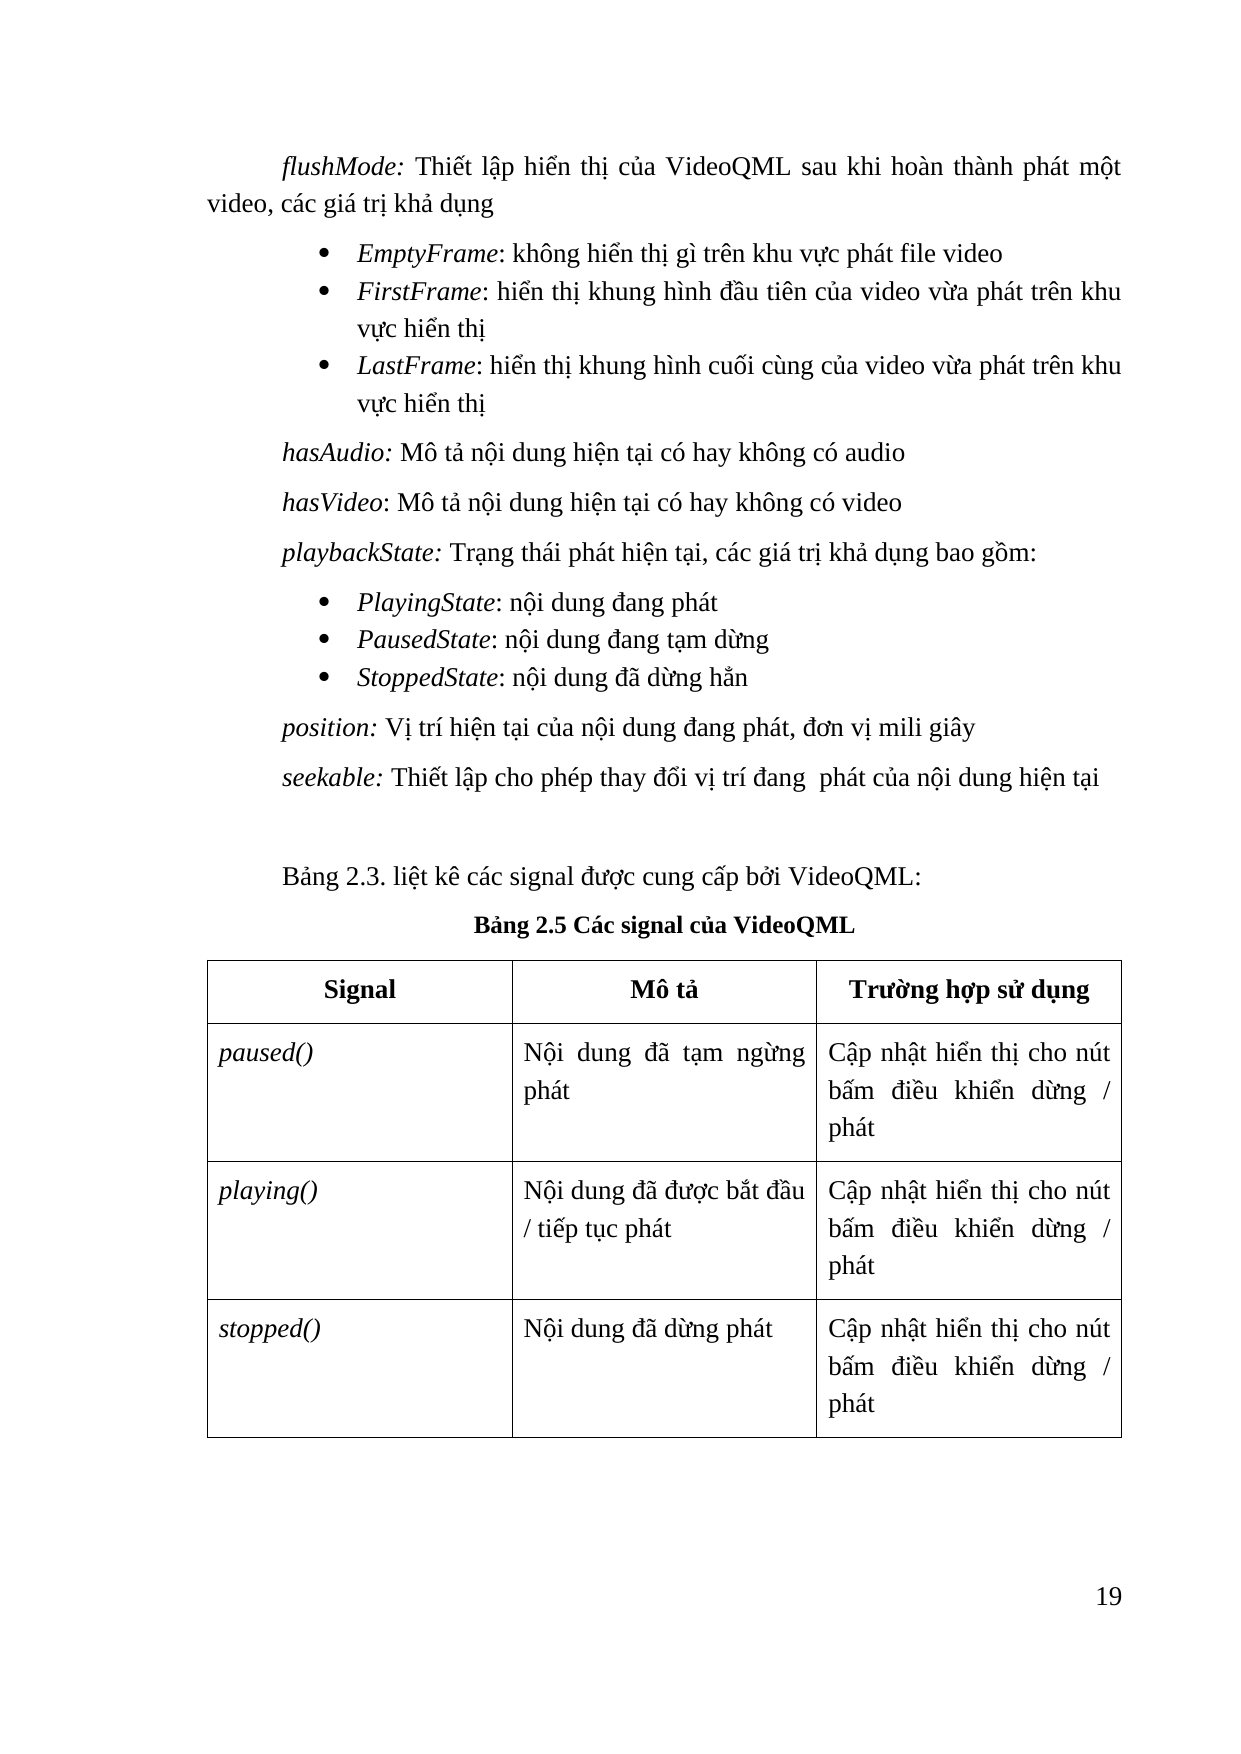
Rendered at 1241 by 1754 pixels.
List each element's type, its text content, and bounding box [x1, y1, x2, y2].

table_cell Cập nhật hiển thị cho nút bấm điều khiển dừng / phát [817, 1162, 1121, 1299]
table_cell paused() [208, 1024, 512, 1161]
table_cell playing() [208, 1162, 512, 1299]
table_cell Cập nhật hiển thị cho nút bấm điều khiển dừng / phát [817, 1024, 1121, 1161]
table_header Trường hợp sử dụng [817, 961, 1121, 1023]
text playbackState: Trạng thái phát hiện tại, các giá trị khả dụng bao gồm: [207, 536, 1122, 567]
text Bảng 2.3. liệt kê các signal được cung cấp bởi VideoQML: [207, 860, 1122, 891]
text position: Vị trí hiện tại của nội dung đang phát, đơn vị mili giây [207, 711, 1122, 742]
list EmptyFrame: không hiển thị gì trên khu vực phát file video [319, 237, 1122, 268]
table_cell Nội dung đã dừng phát [513, 1300, 816, 1437]
text seekable: Thiết lập cho phép thay đổi vị trí đang phát của nội dung hiện tại [207, 761, 1122, 792]
text flushMode: Thiết lập hiển thị của VideoQML sau khi hoàn thành phát một video, các giá trị khả dụng [207, 150, 1122, 218]
list PausedState: nội dung đang tạm dừng [319, 623, 1122, 654]
table_cell stopped() [208, 1300, 512, 1437]
list LastFrame: hiển thị khung hình cuối cùng của video vừa phát trên khu vực hiển thị [319, 349, 1122, 418]
table_cell Nội dung đã được bắt đầu / tiếp tục phát [513, 1162, 816, 1299]
table_cell Nội dung đã tạm ngừng phát [513, 1024, 816, 1161]
table_cell Cập nhật hiển thị cho nút bấm điều khiển dừng / phát [817, 1300, 1121, 1437]
text hasVideo: Mô tả nội dung hiện tại có hay không có video [207, 486, 1122, 517]
list FirstFrame: hiển thị khung hình đầu tiên của video vừa phát trên khu vực hiển thị [319, 274, 1122, 343]
list PlayingState: nội dung đang phát [319, 586, 1122, 617]
text hasAudio: Mô tả nội dung hiện tại có hay không có audio [207, 436, 1122, 468]
table_header Signal [208, 961, 512, 1023]
list StoppedState: nội dung đã dừng hẳn [319, 661, 1122, 692]
table_header Mô tả [513, 961, 816, 1023]
